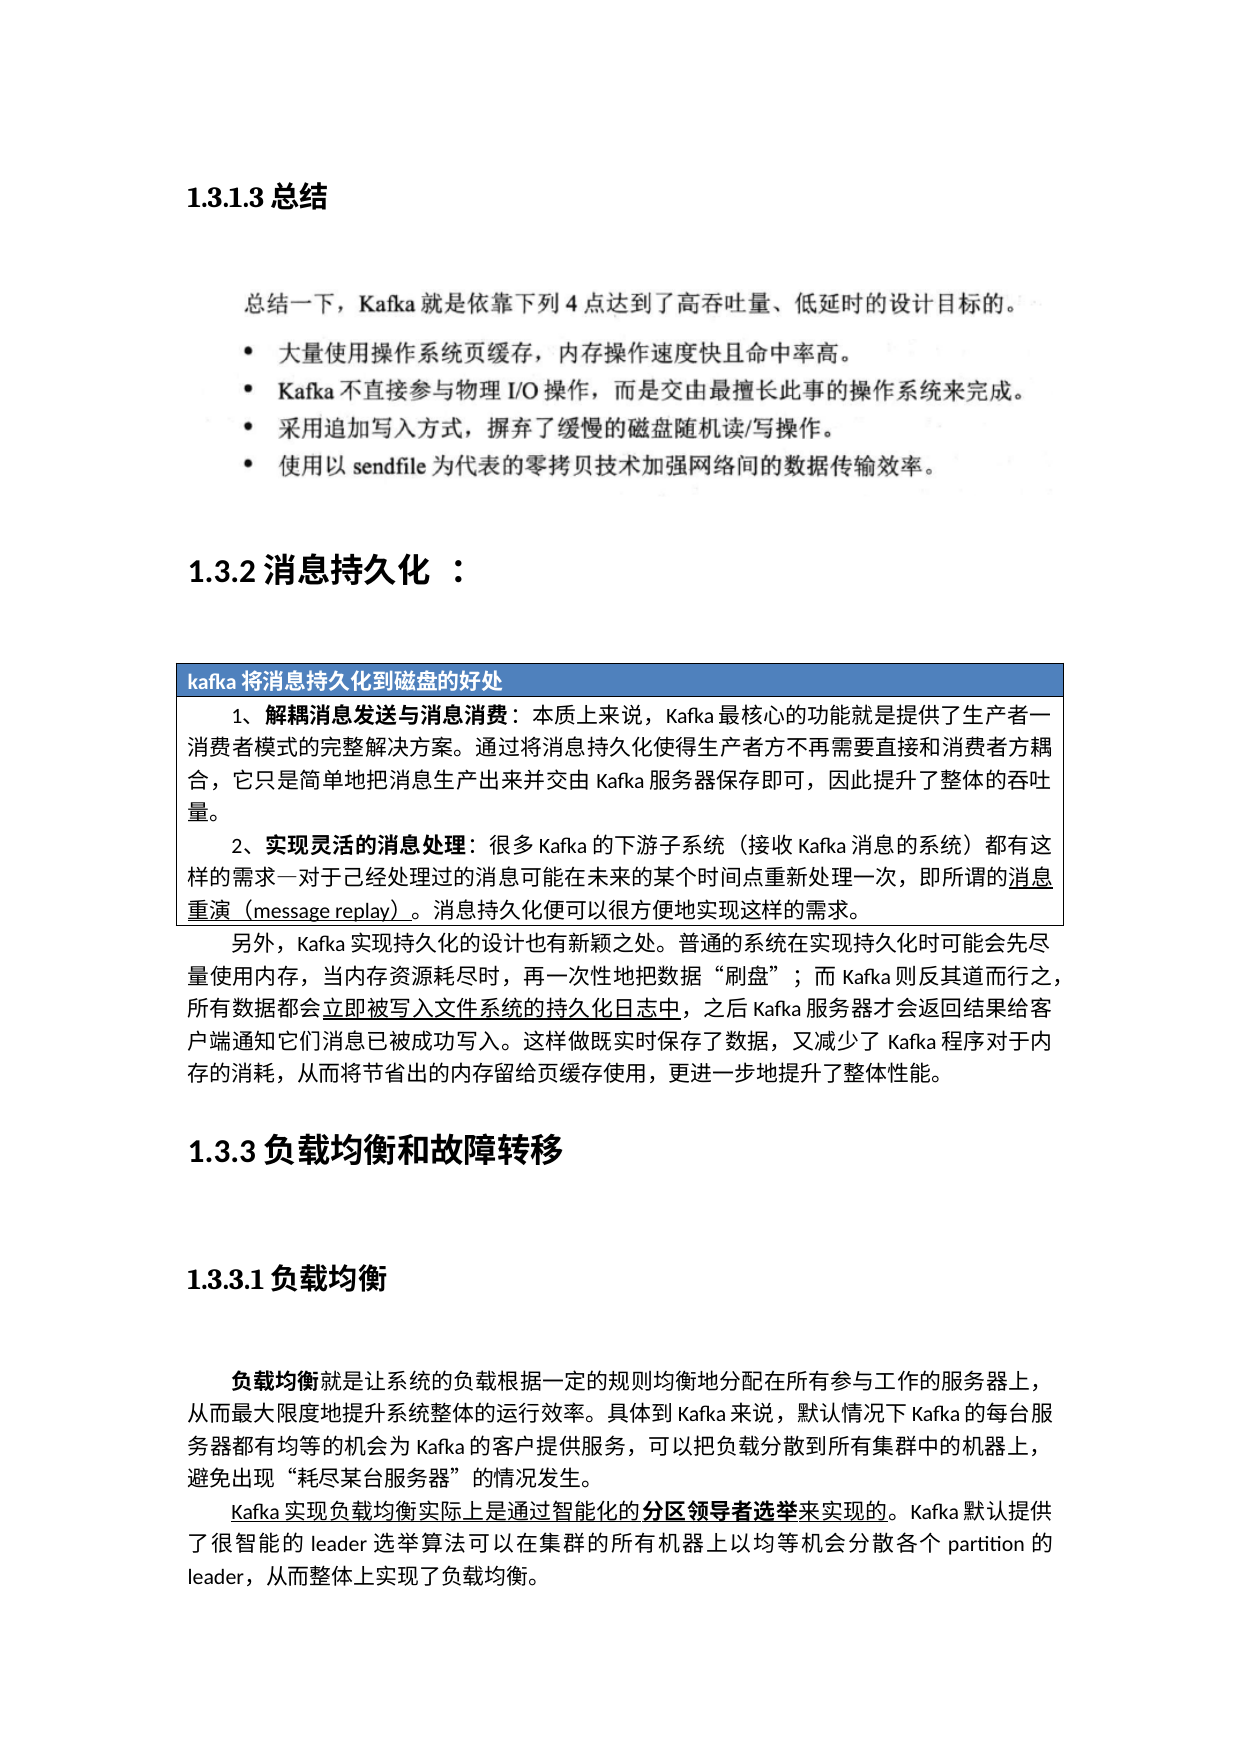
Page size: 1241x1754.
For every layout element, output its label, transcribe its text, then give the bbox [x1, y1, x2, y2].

text Kafka实现负载均衡实际上是通过智能化的分区领导者选举来实现的。Kafka默认提供了很智能的leader选举算法可以在集群的所有机器上以均等机会分散各个partition的leader，从而整体上实现了负载均衡。 [187, 1493, 1053, 1591]
table_header kafka将消息持久化到磁盘的好处 [177, 664, 1063, 696]
text 另外，Kafka实现持久化的设计也有新颖之处。普通的系统在实现持久化时可能会先尽量使用内存，当内存资源耗尽时，再一次性地把数据“刷盘”；而Kafka则反其道而行之，所有数据都会立即被写入文件系统的持久化日志中，之后Kafka服务器才会返回结果给客户端通知它们消息已被成功写入。这样做既实时保存了数据，又减少了Kafka程序对于内存的消耗，从而将节省出的内存留给页缓存使用，更进一步地提升了整体性能。 [187, 926, 1053, 1088]
subtitle 1.3.3 负载均衡和故障转移 [187, 1115, 1053, 1180]
subtitle 1.3.2 消息持久化 ： [187, 535, 1053, 600]
table_cell 1、解耦消息发送与消息消费：本质上来说，Kafka最核心的功能就是提供了生产者一消费者模式的完整解决方案。通过将消息持久化使得生产者方不再需要直接和消费者方耦合，它只是简单地把消息生产出来并交由Kafka服务器保存即可，因此提升了整体的吞吐量。 2、实现灵活的消息处理：很多Kafka的下游子系统（接收Kafka消息的系统）都有这样的需求―对于己经处理过的消息可能在未来的某个时间点重新处理一次，即所谓的消息重演（message replay）。消息持久化便可以很方便地实现这样的需求。 [177, 697, 1063, 925]
subtitle 1.3.3.1 负载均衡 [187, 1244, 1053, 1309]
text 负载均衡就是让系统的负载根据一定的规则均衡地分配在所有参与工作的服务器上，从而最大限度地提升系统整体的运行效率。具体到Kafka来说，默认情况下Kafka的每台服务器都有均等的机会为Kafka的客户提供服务，可以把负载分散到所有集群中的机器上，避免出现“耗尽某台服务器”的情况发生。 [187, 1363, 1053, 1493]
picture [187, 280, 1053, 497]
subtitle 1.3.1.3总结 [187, 162, 1053, 227]
